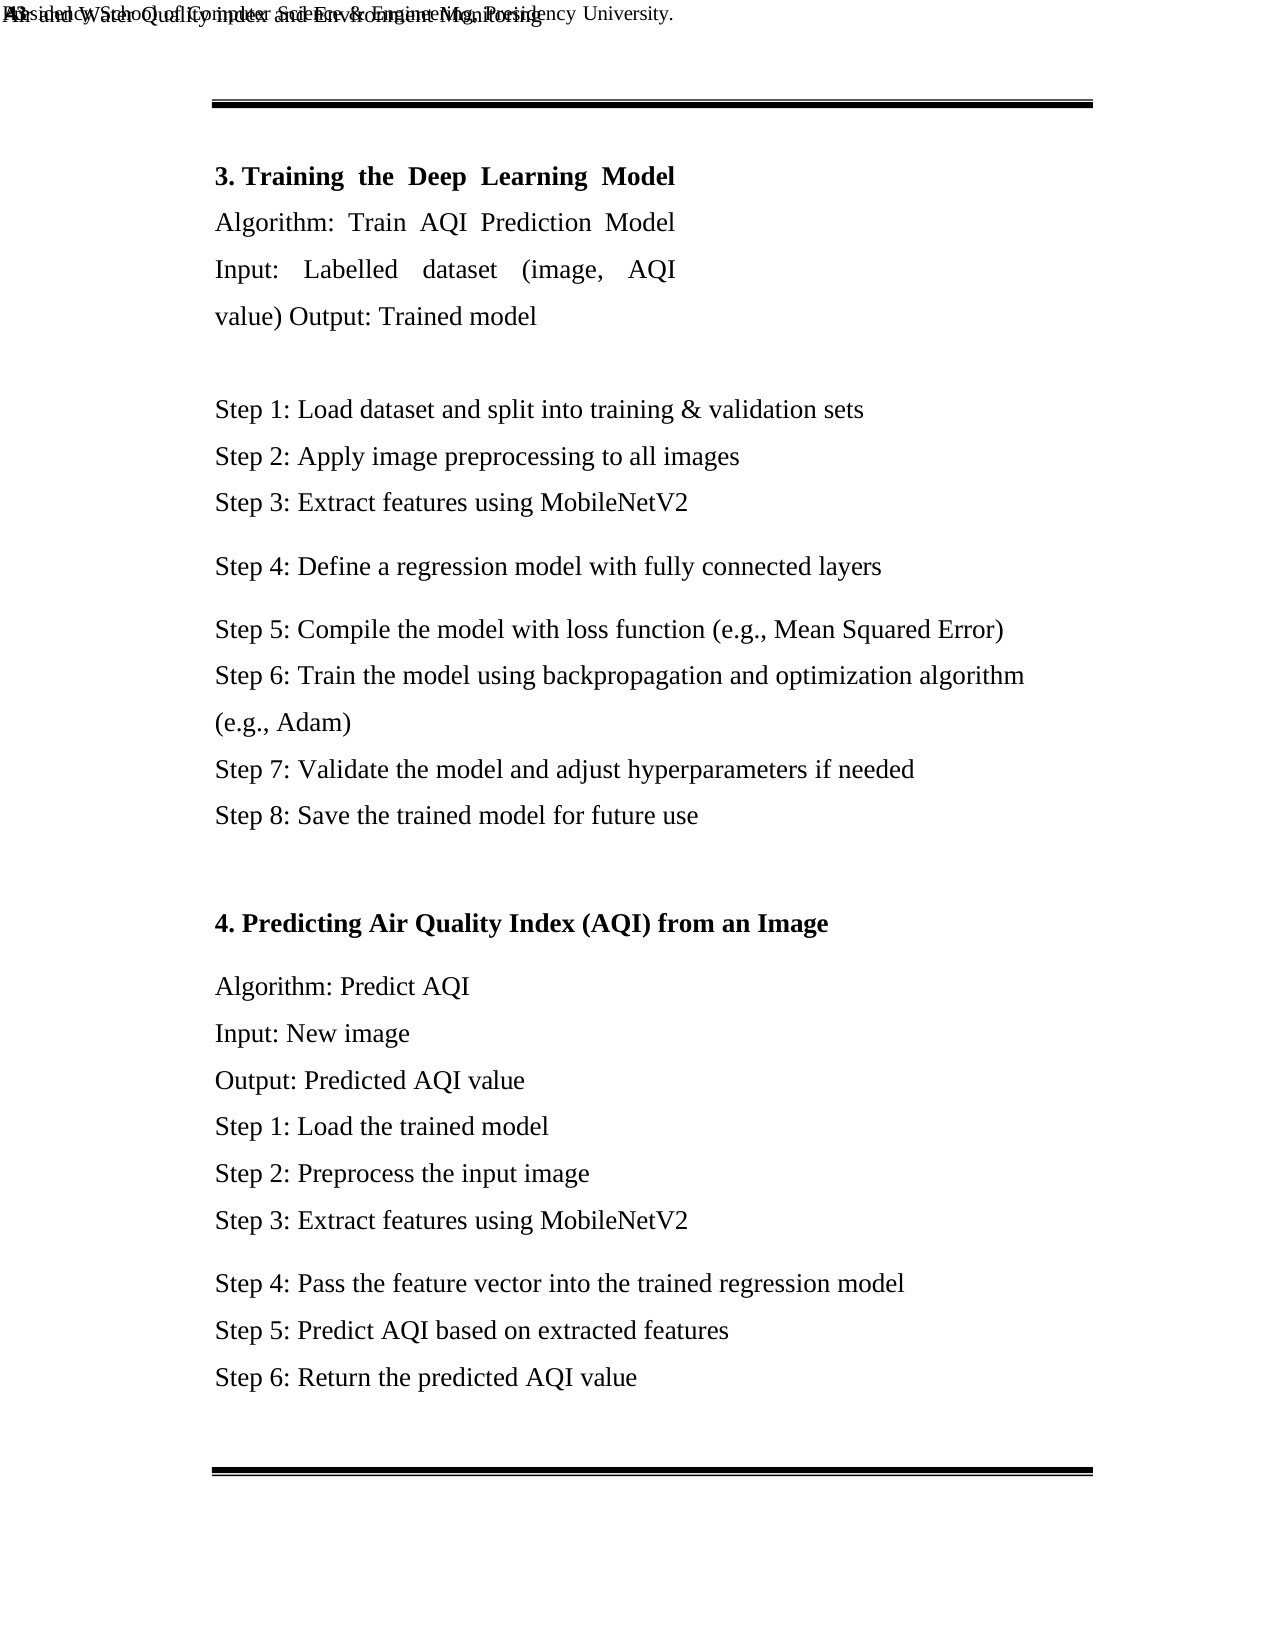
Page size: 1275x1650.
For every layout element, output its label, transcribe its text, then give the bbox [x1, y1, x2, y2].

text Step 4: Define a regression model with fully connected layers [214, 550, 1125, 581]
text Step 3: Extract features using MobileNetV2 [214, 1204, 1125, 1235]
text Output: Predicted AQI value [214, 1064, 1125, 1095]
text Step 1: Load the trained model Step 2: Preprocess the input image [214, 1110, 592, 1188]
text Step 6: Return the predicted AQI value [214, 1361, 1125, 1392]
text Step 1: Load dataset and split into training & validation sets Step 2: Apply image preprocessing to all images [214, 393, 869, 471]
text Algorithm: Predict AQI Input: New image [214, 970, 527, 1048]
text Step 4: Pass the feature vector into the trained regression model Step 5: Predict AQI based on extracted features [214, 1267, 928, 1345]
list Training the Deep Learning Model Algorithm: Train AQI Prediction Model Input: Labelled dataset (image, AQI value) Output: Trained model [214, 160, 676, 331]
text Step 3: Extract features using MobileNetV2 [214, 486, 1125, 518]
text Step 7: Validate the model and adjust hyperparameters if needed Step 8: Save the trained model for future use [214, 753, 928, 831]
text Step 5: Compile the model with loss function (e.g., Mean Squared Error) Step 6: Train the model using backpropagation and optimization algorithm (e.g., Adam) [214, 613, 1044, 737]
subtitle Predicting Air Quality Index (AQI) from an Image [214, 907, 1125, 938]
